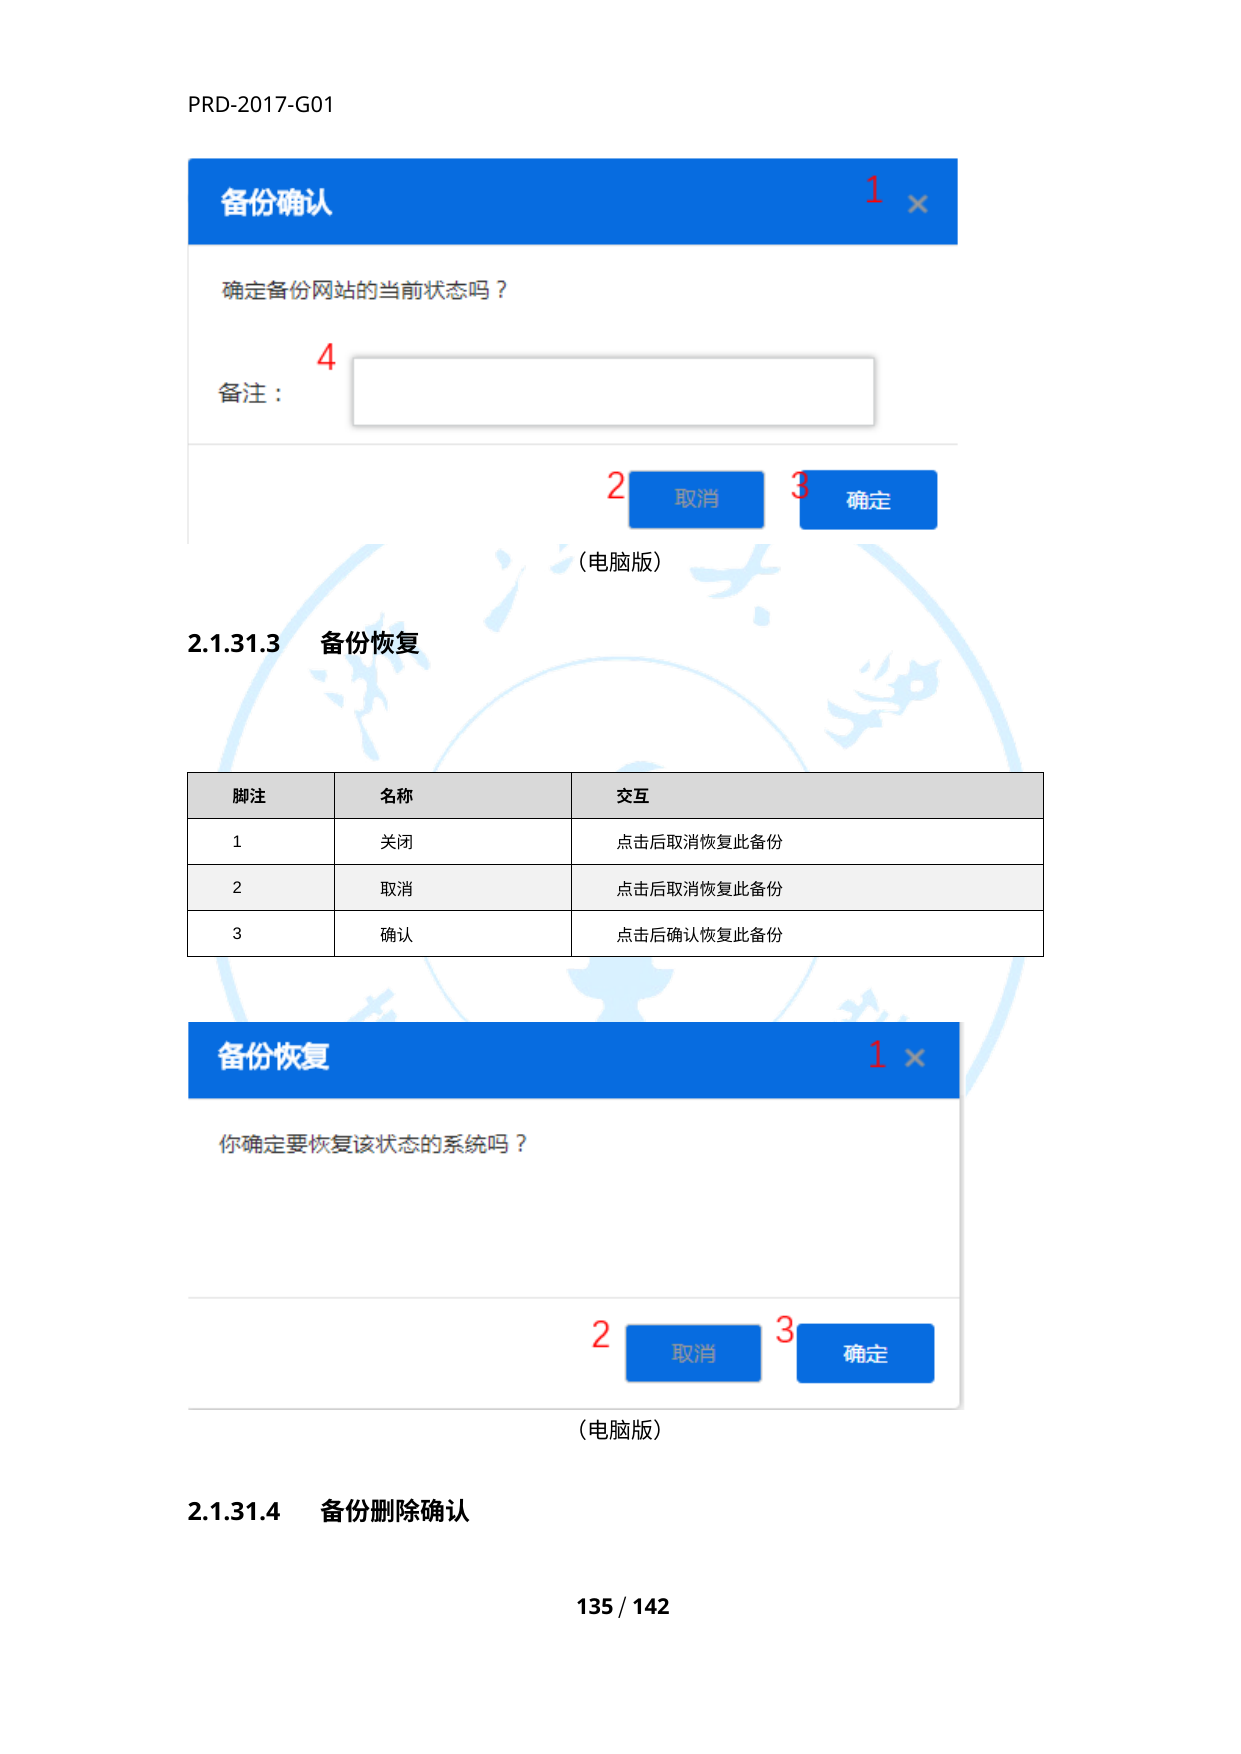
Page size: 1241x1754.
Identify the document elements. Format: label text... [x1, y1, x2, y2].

table_cell 关闭 [335, 819, 571, 864]
text 备份删除确认 [187, 1477, 1053, 1542]
picture [187, 1022, 966, 1410]
table_cell 点击后取消恢复此备份 [572, 819, 1043, 864]
table_cell 1 [188, 819, 334, 864]
table_cell 确认 [335, 911, 571, 956]
table_header 脚注 [188, 773, 334, 818]
table_header 交互 [572, 773, 1043, 818]
table_header 名称 [335, 773, 571, 818]
table_cell 取消 [335, 865, 571, 910]
table_cell 点击后取消恢复此备份 [572, 865, 1043, 910]
table_cell 2 [188, 865, 334, 910]
picture [187, 154, 958, 544]
text 备份恢复 [187, 609, 1053, 674]
table_cell 3 [188, 911, 334, 956]
table_cell 点击后确认恢复此备份 [572, 911, 1043, 956]
